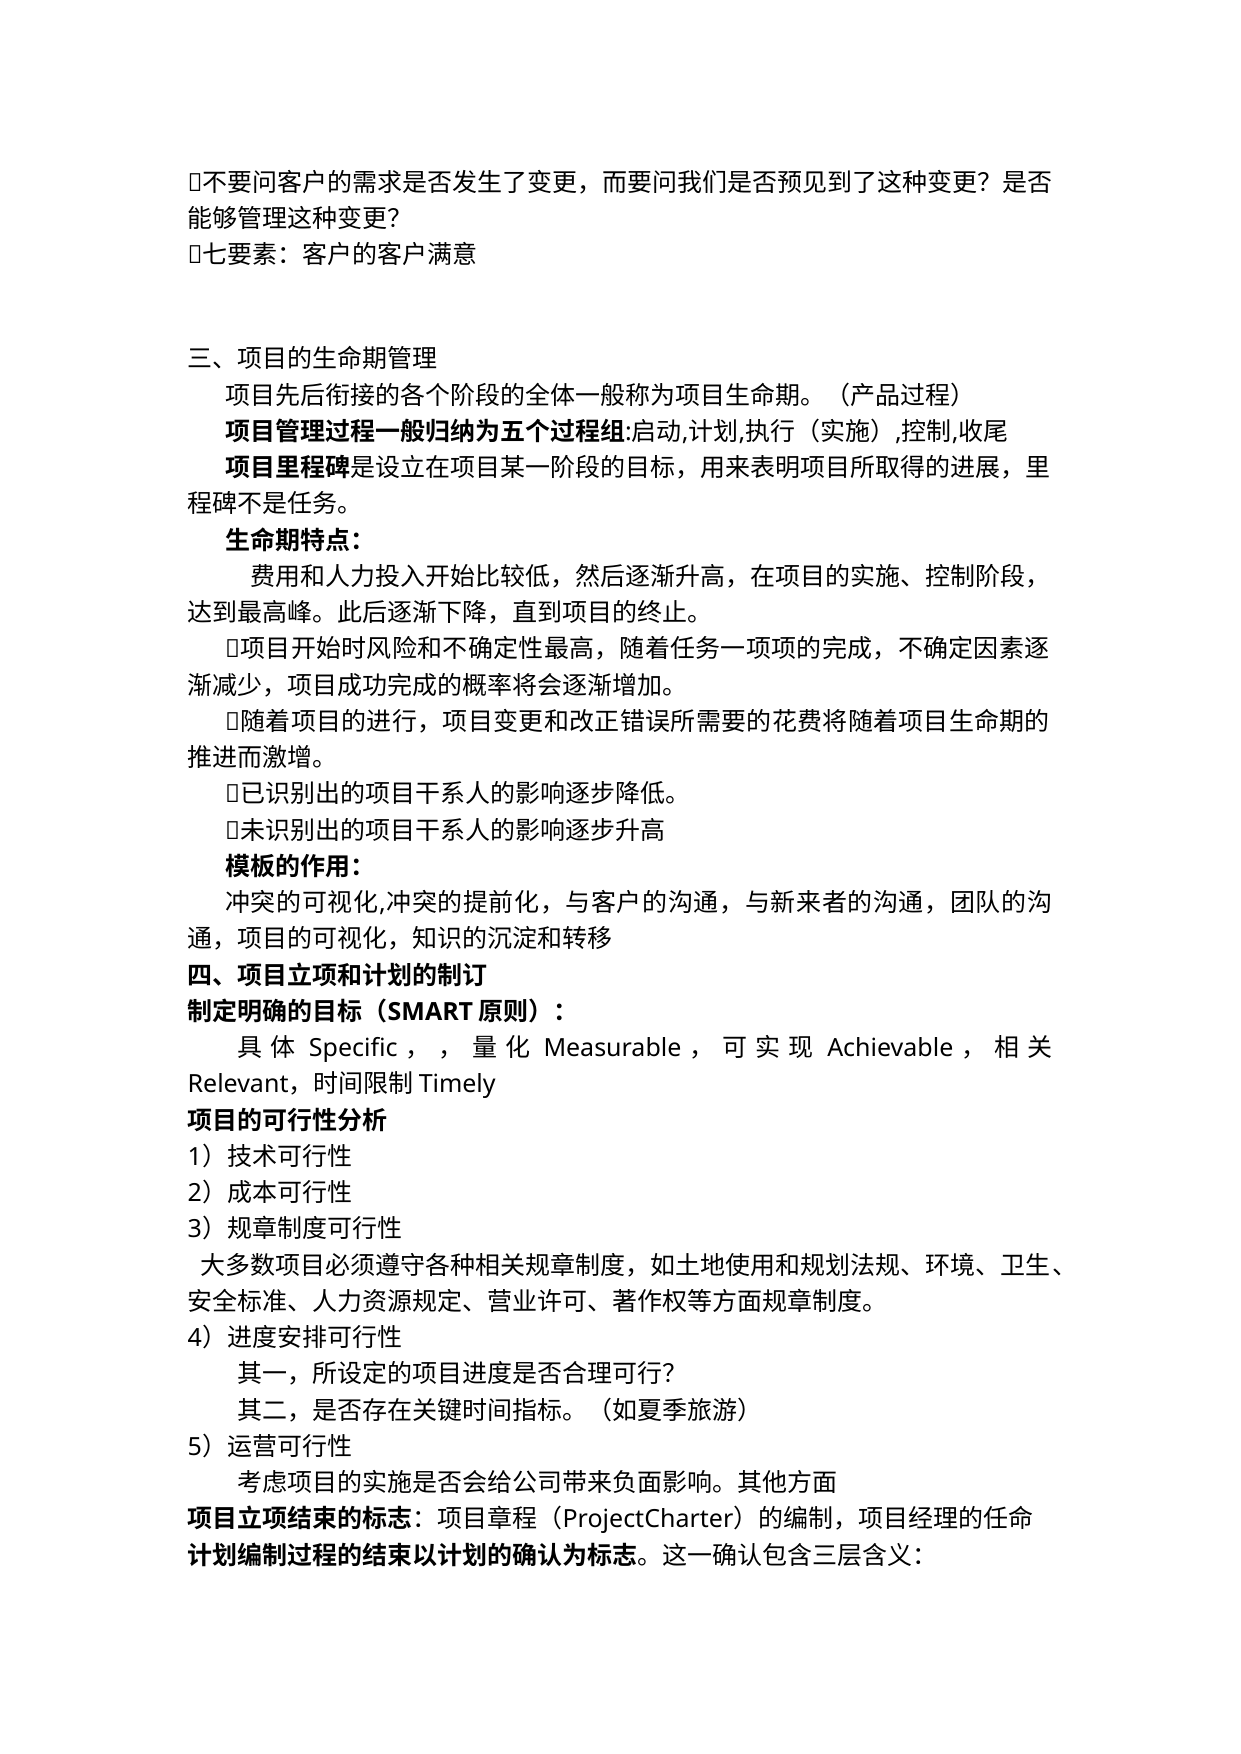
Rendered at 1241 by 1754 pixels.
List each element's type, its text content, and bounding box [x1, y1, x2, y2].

text 具体Specific，，量化Measurable，可实现Achievable，相关Relevant，时间限制Timely [187, 1028, 1053, 1100]
text 冲突的可视化,冲突的提前化，与客户的沟通，与新来者的沟通，团队的沟通，项目的可视化，知识的沉淀和转移 [187, 883, 1053, 955]
text 项目立项结束的标志：项目章程（ProjectCharter）的编制，项目经理的任命 [187, 1499, 1053, 1535]
text 其一，所设定的项目进度是否合理可行？ [187, 1354, 1053, 1390]
text 制定明确的目标（SMART原则）： [187, 991, 1053, 1028]
text 考虑项目的实施是否会给公司带来负面影响。其他方面 [187, 1463, 1053, 1499]
text 模板的作用： [187, 846, 1053, 883]
text 费用和人力投入开始比较低，然后逐渐升高，在项目的实施、控制阶段，达到最高峰。此后逐渐下降，直到项目的终止。 [187, 556, 1053, 629]
text 其二，是否存在关键时间指标。（如夏季旅游） [187, 1390, 1053, 1426]
text 1）技术可行性 [187, 1136, 1053, 1173]
text 5）运营可行性 [187, 1426, 1053, 1463]
text 四、项目立项和计划的制订 [187, 955, 1053, 991]
text 3）规章制度可行性 [187, 1209, 1053, 1245]
text 随着项目的进行，项目变更和改正错误所需要的花费将随着项目生命期的推进而激增。 [187, 701, 1053, 774]
text 大多数项目必须遵守各种相关规章制度，如土地使用和规划法规、环境、卫生、安全标准、人力资源规定、营业许可、著作权等方面规章制度。 [187, 1245, 1053, 1318]
text 4）进度安排可行性 [187, 1318, 1053, 1354]
text 项目开始时风险和不确定性最高，随着任务一项项的完成，不确定因素逐渐减少，项目成功完成的概率将会逐渐增加。 [187, 629, 1053, 701]
text 未识别出的项目干系人的影响逐步升高 [187, 810, 1053, 846]
text 三、项目的生命期管理 [187, 339, 1053, 375]
text 不要问客户的需求是否发生了变更，而要问我们是否预见到了这种变更？是否能够管理这种变更？ [187, 162, 1053, 234]
text 已识别出的项目干系人的影响逐步降低。 [187, 774, 1053, 810]
text 计划编制过程的结束以计划的确认为标志。这一确认包含三层含义： [187, 1535, 1053, 1571]
text 七要素：客户的客户满意 [187, 234, 1053, 271]
text 项目的可行性分析 [187, 1100, 1053, 1136]
text 项目管理过程一般归纳为五个过程组:启动,计划,执行（实施）,控制,收尾 [187, 411, 1053, 448]
text 项目里程碑是设立在项目某一阶段的目标，用来表明项目所取得的进展，里程碑不是任务。 [187, 448, 1053, 520]
text 生命期特点： [187, 520, 1053, 556]
text 2）成本可行性 [187, 1173, 1053, 1209]
text 项目先后衔接的各个阶段的全体一般称为项目生命期。（产品过程） [187, 375, 1053, 411]
